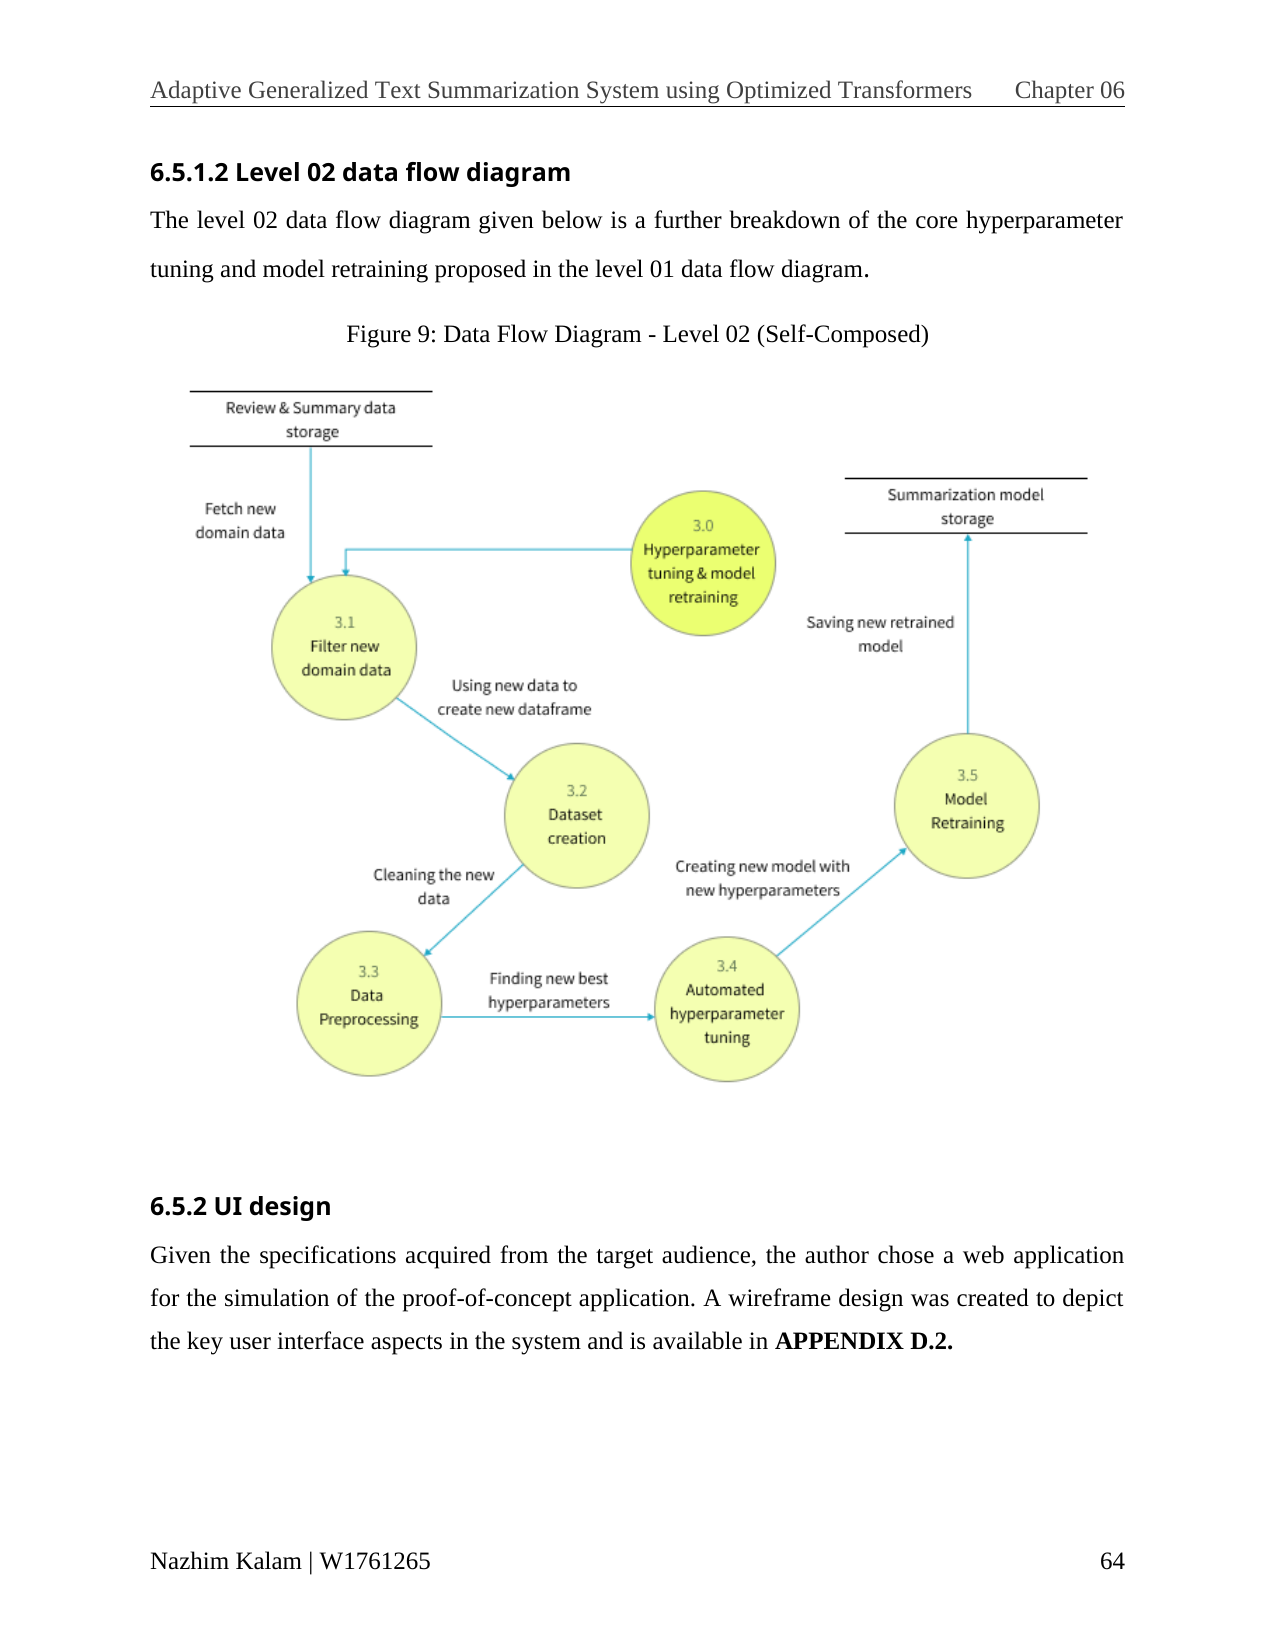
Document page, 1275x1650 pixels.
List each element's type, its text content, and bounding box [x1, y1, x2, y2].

subtitle 6.5.1.2 Level 02 data flow diagram [150, 154, 1125, 188]
picture [162, 364, 1113, 1095]
text The level 02 data flow diagram given below is a further breakdown of the core hyperparameter tuning and model retraining proposed in the level 01 data flow diagram. [150, 205, 1125, 285]
text Given the specifications acquired from the target audience, the author chose a web application for the simulation of the proof-of-concept application. A wireframe design was created to depict the key user interface aspects in the system and is available in APPENDIX D.2. [150, 1240, 1125, 1355]
subtitle 6.5.2 UI design [150, 1189, 1125, 1223]
